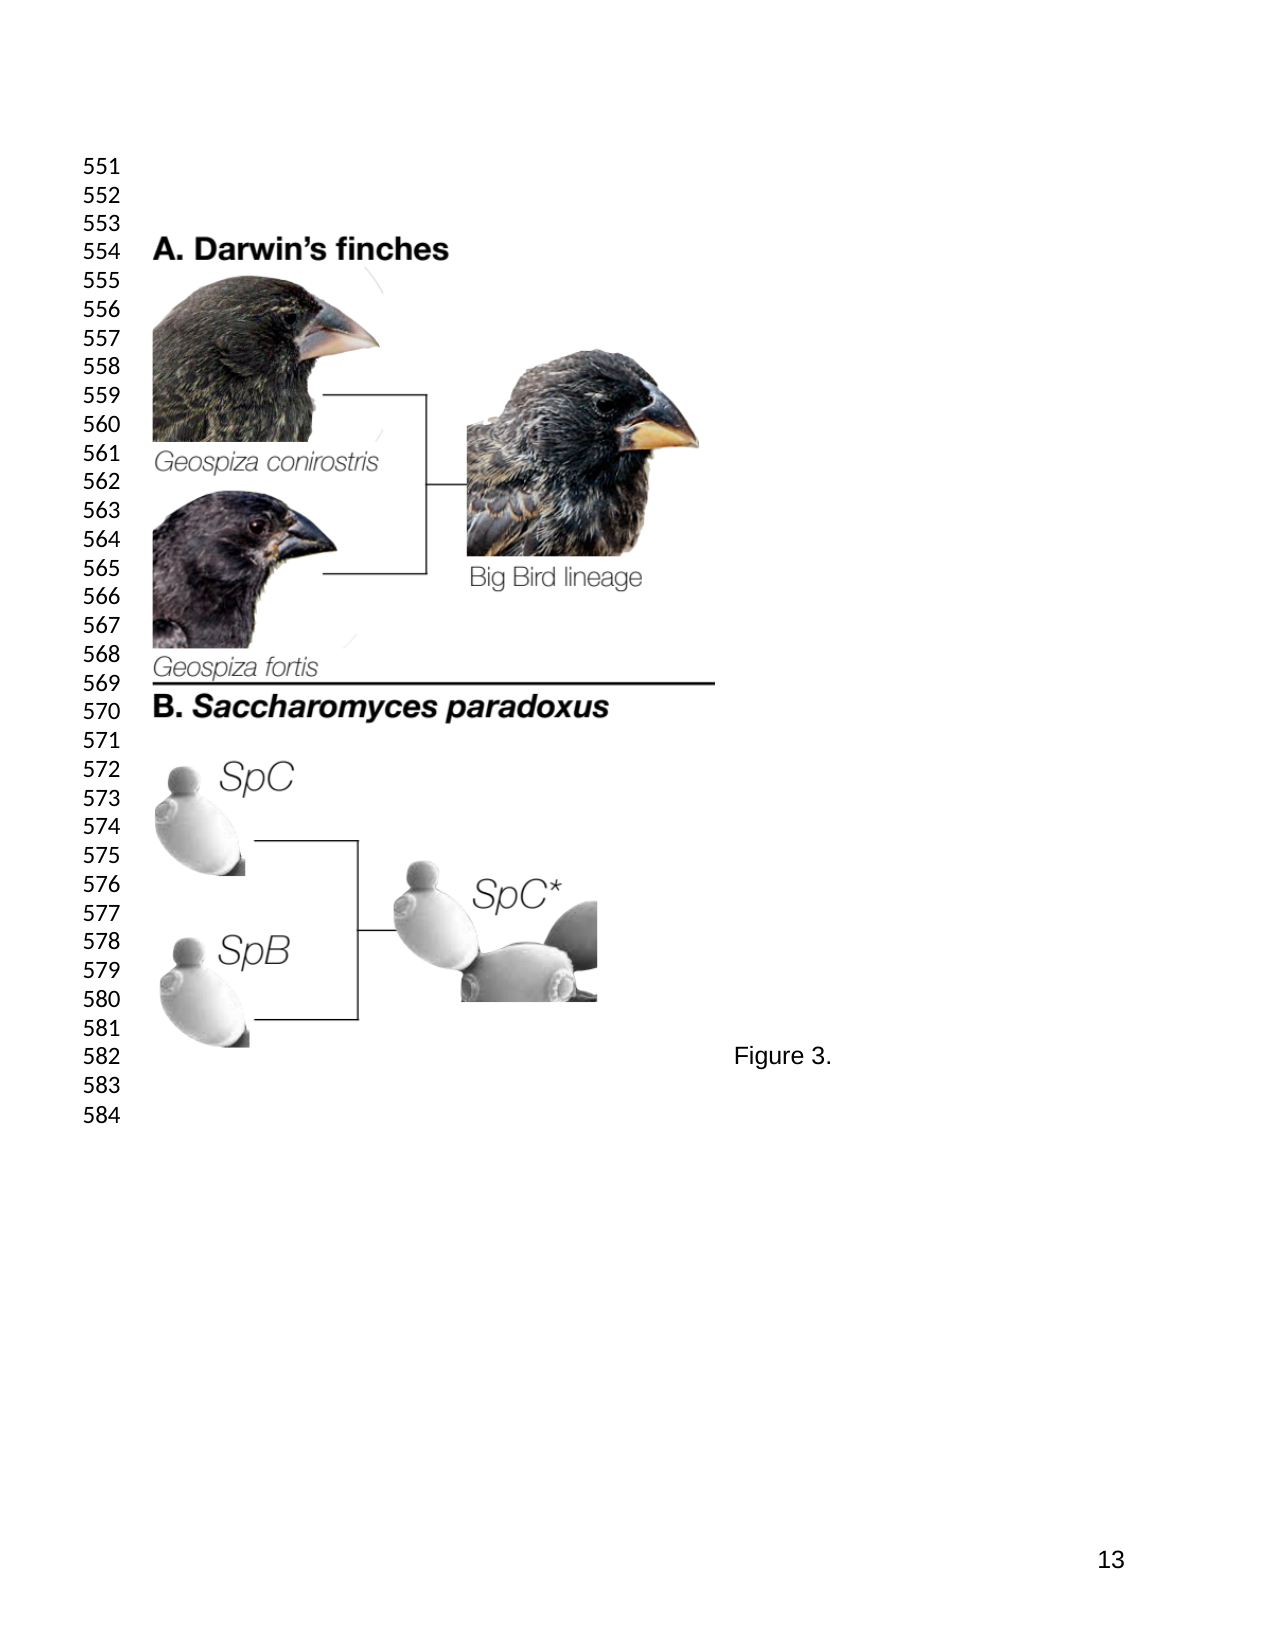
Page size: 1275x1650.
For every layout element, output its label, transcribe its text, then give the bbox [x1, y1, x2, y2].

text Figure 3. [715, 1041, 1125, 1070]
